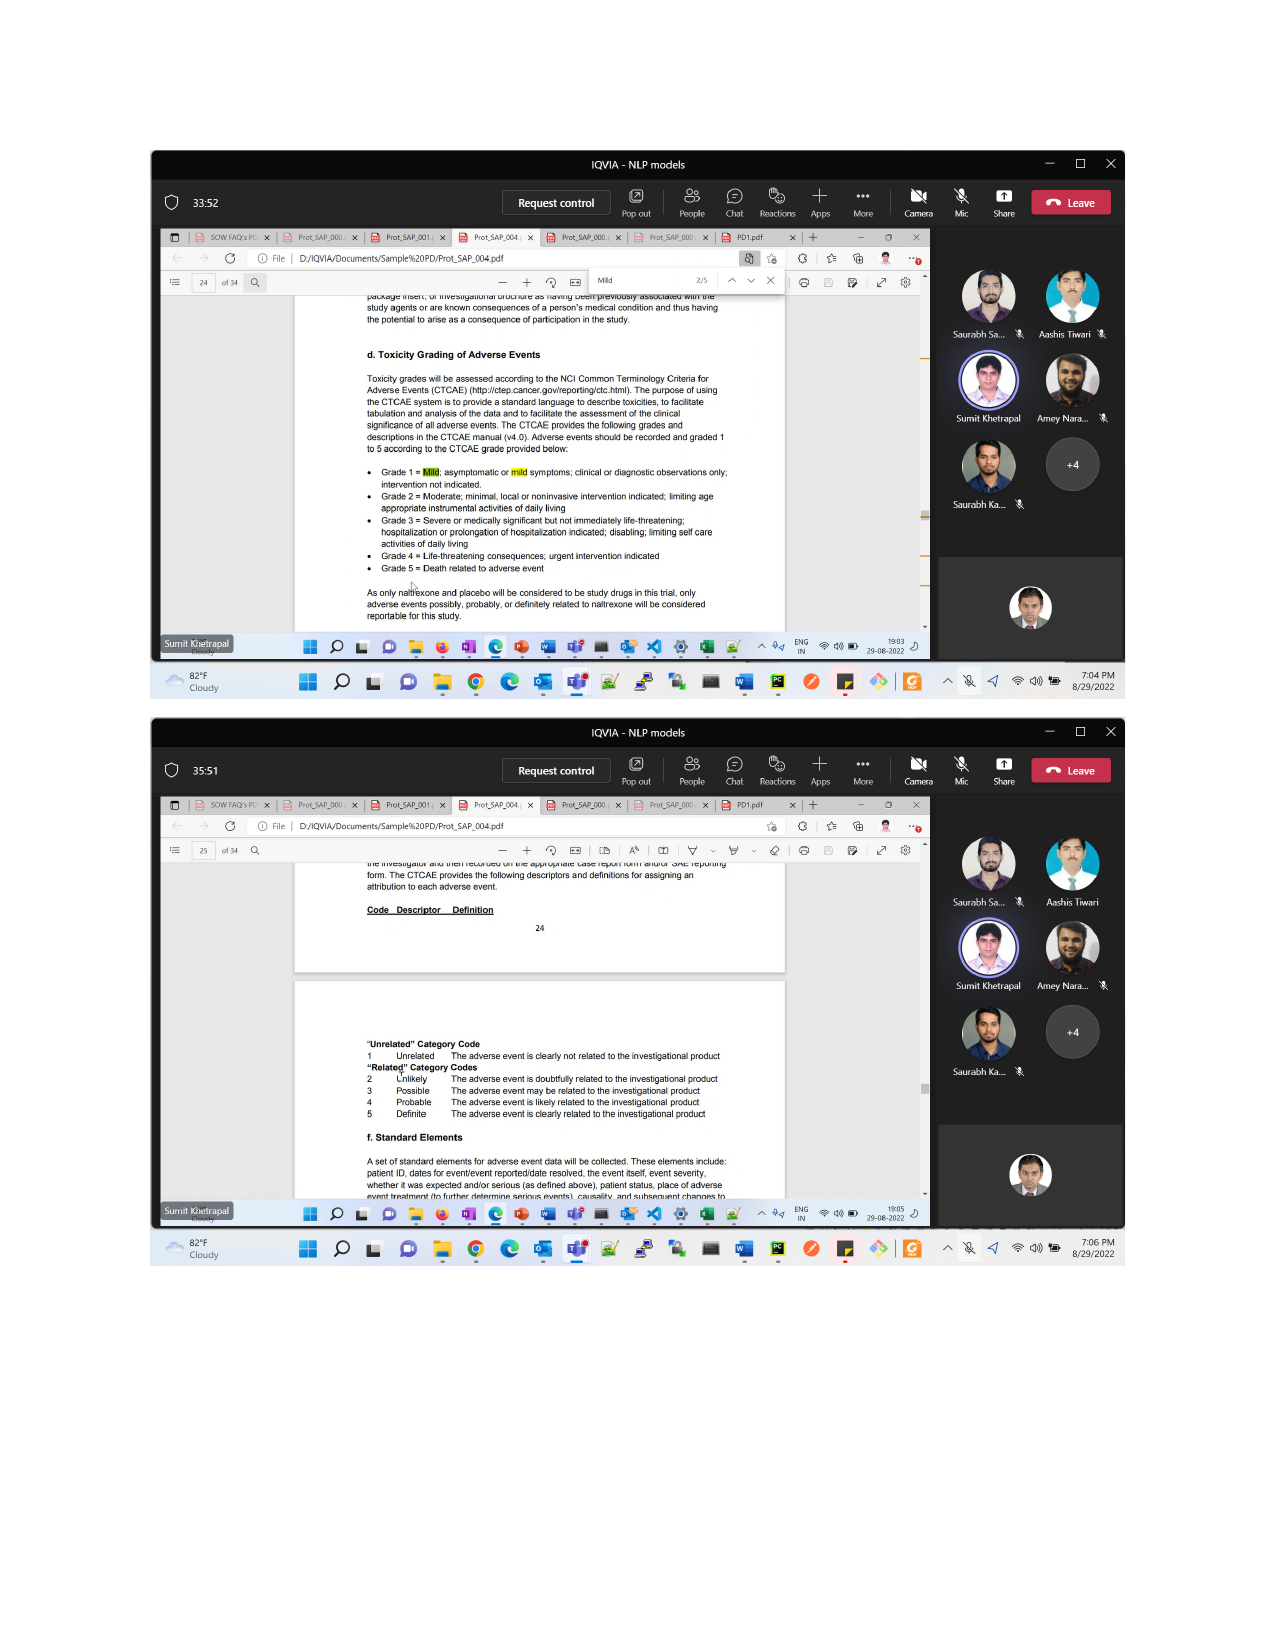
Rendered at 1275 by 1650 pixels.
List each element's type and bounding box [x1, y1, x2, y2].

picture [150, 150, 1125, 699]
picture [150, 717, 1125, 1266]
